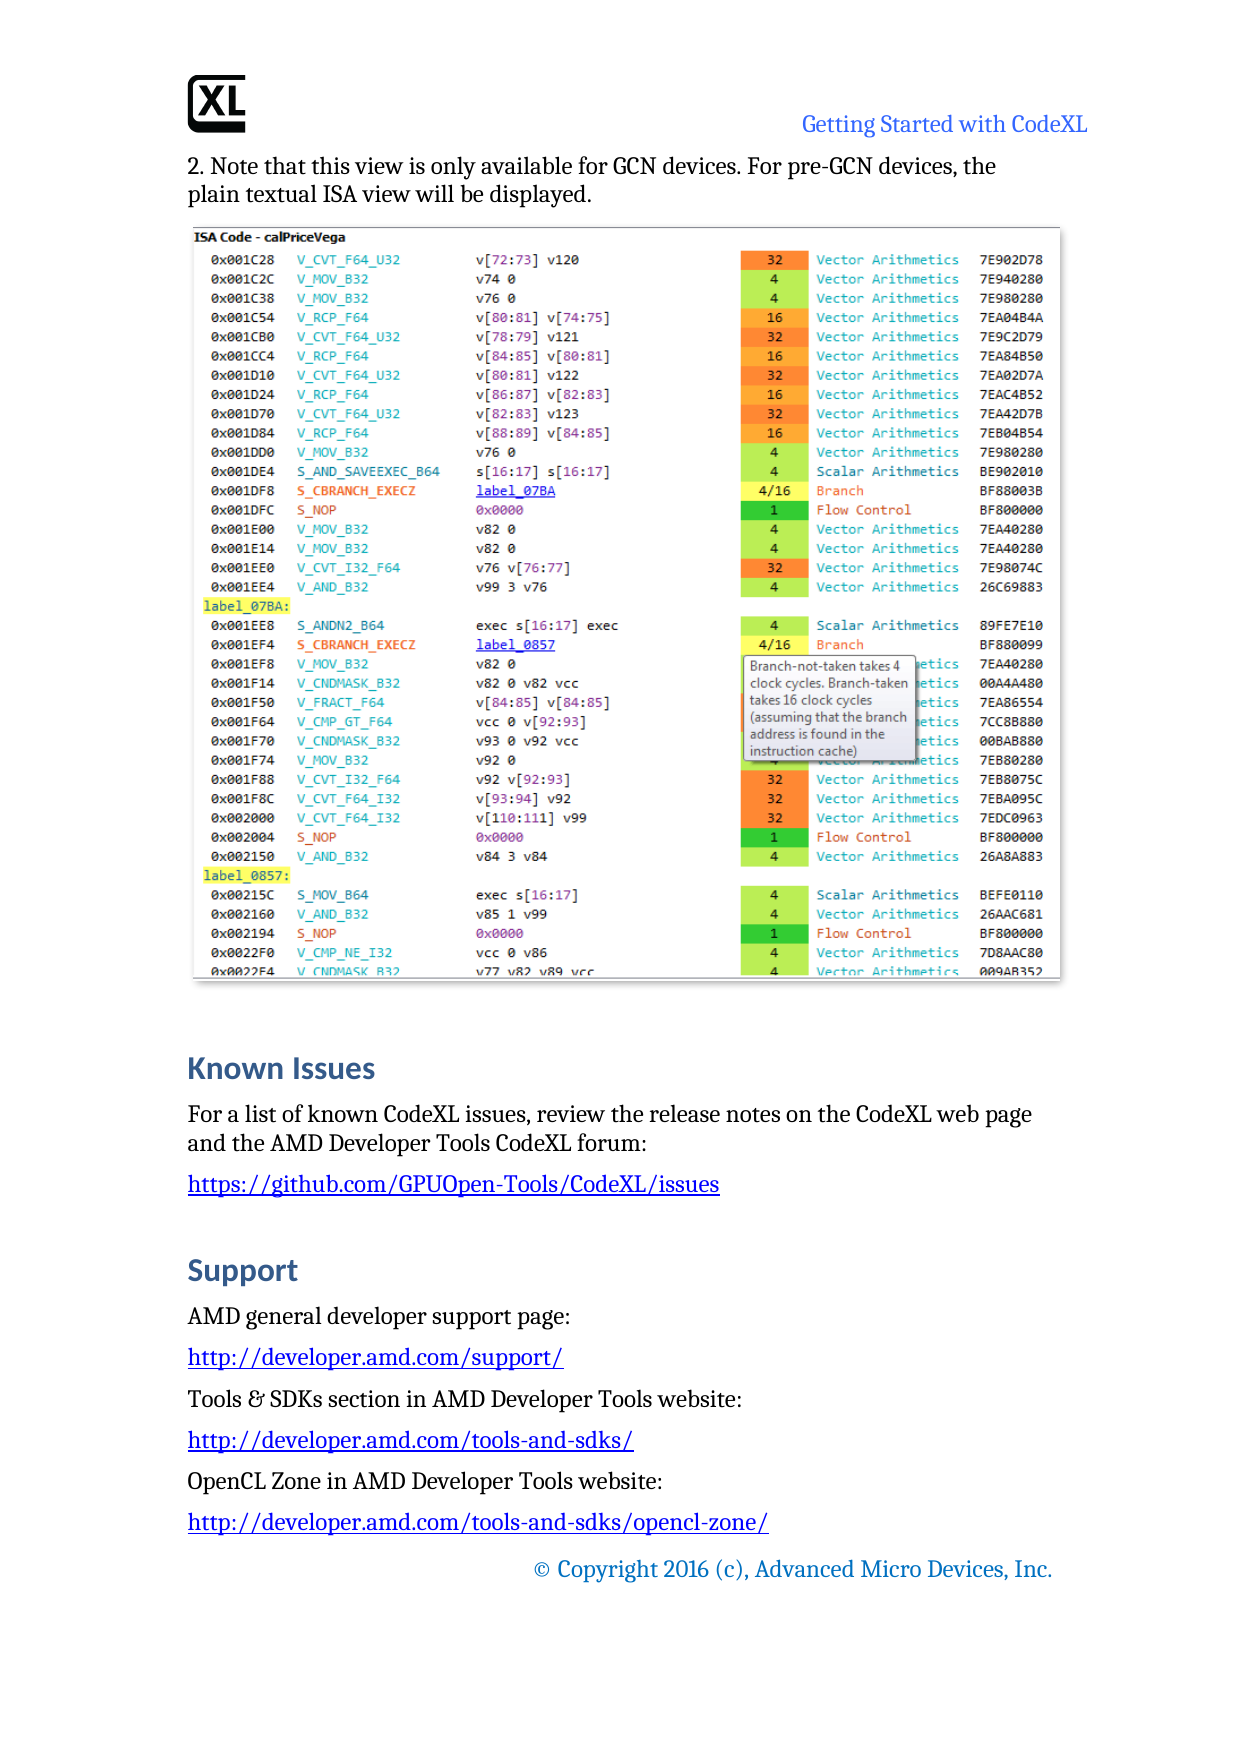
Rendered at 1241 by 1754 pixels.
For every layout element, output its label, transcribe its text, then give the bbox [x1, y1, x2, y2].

text http://developer.amd.com/tools-and-sdks/ [187, 1426, 1053, 1454]
text 2. Note that this view is only available for GCN devices. For pre-GCN devices, the plain textual ISA view will be displayed. [187, 152, 1053, 209]
text http://developer.amd.com/support/ [187, 1343, 1053, 1372]
text https://github.com/GPUOpen-Tools/CodeXL/issues [187, 1170, 1053, 1199]
picture [193, 227, 1060, 981]
text http://developer.amd.com/tools-and-sdks/opencl-zone/ [187, 1508, 1053, 1537]
picture [187, 75, 246, 133]
subtitle Support [187, 1249, 1053, 1289]
subtitle Known Issues [187, 1047, 1053, 1087]
text AMD general developer support page: [187, 1302, 1053, 1331]
text For a list of known CodeXL issues, review the release notes on the CodeXL web page and the AMD Developer Tools CodeXL forum: [187, 1100, 1053, 1157]
text Tools & SDKs section in AMD Developer Tools website: [187, 1384, 1053, 1413]
text OpenCL Zone in AMD Developer Tools website: [187, 1467, 1053, 1496]
